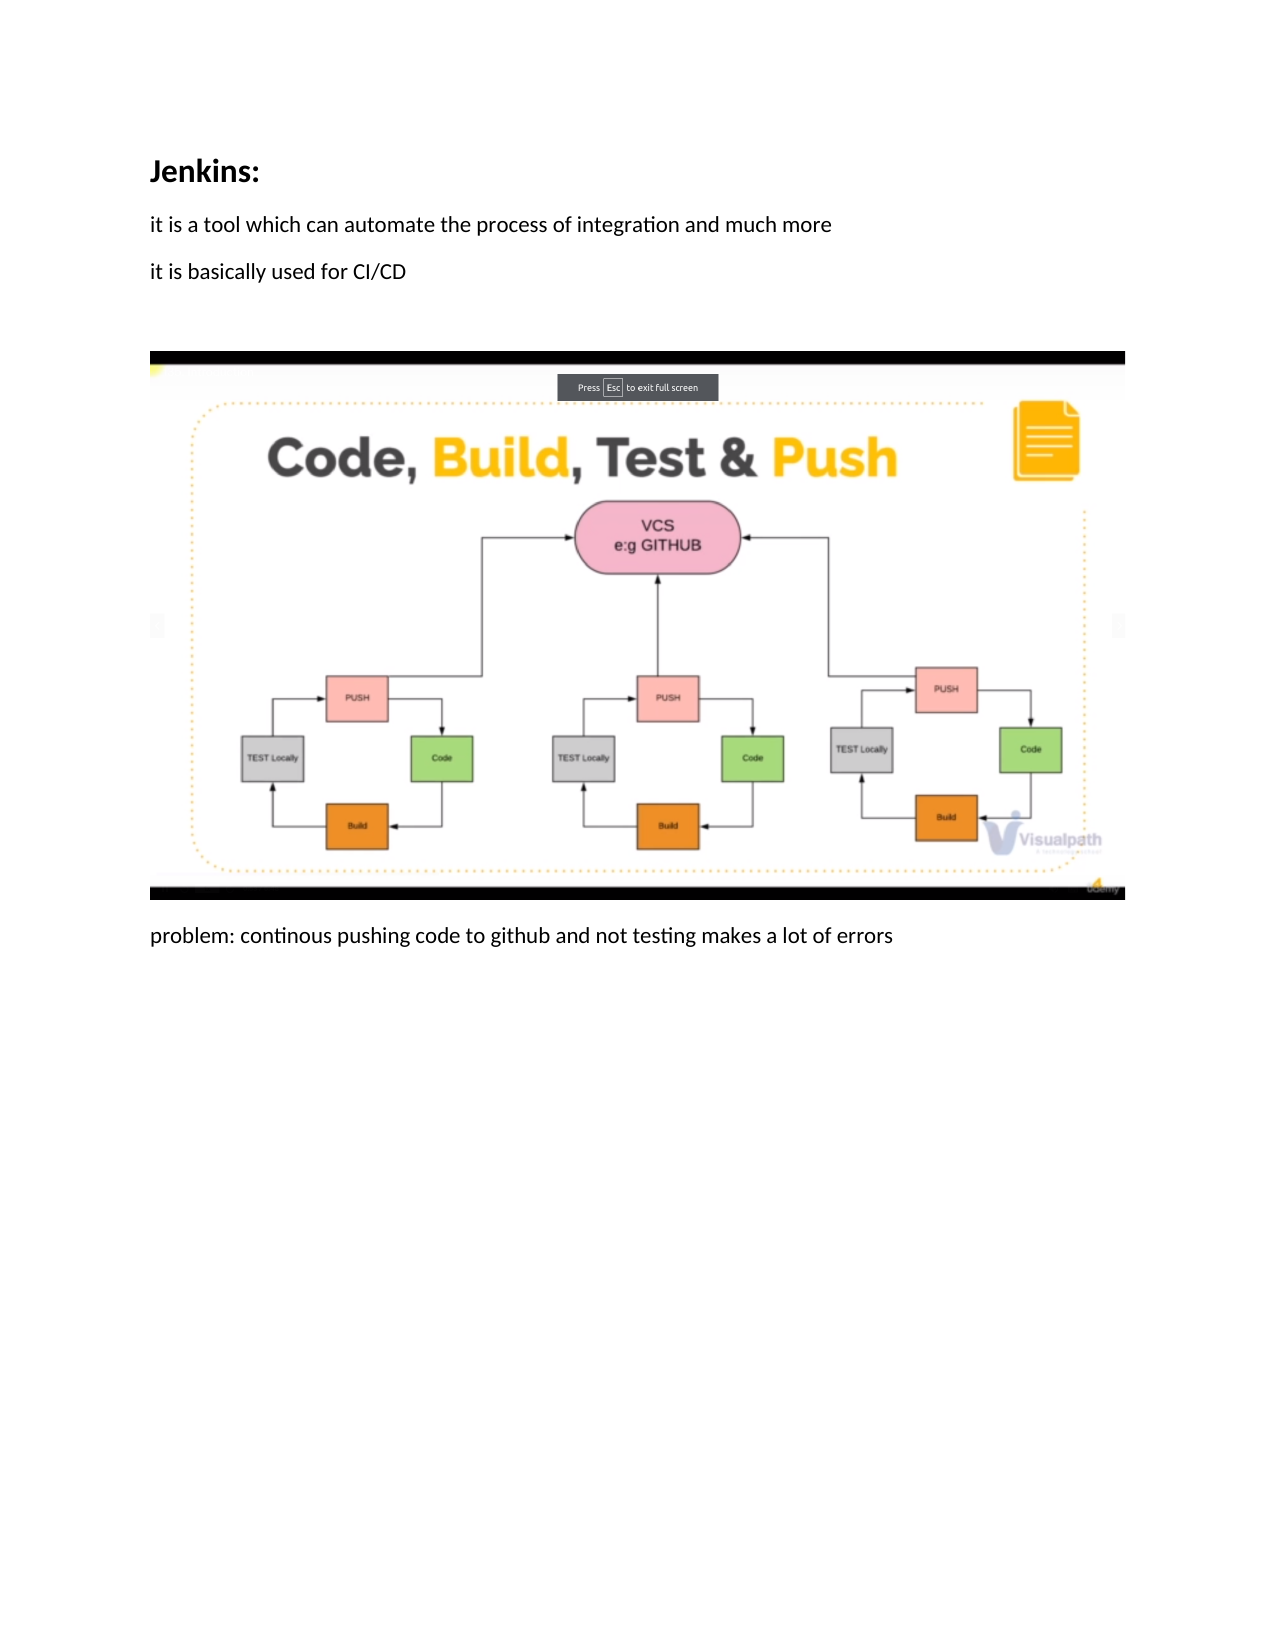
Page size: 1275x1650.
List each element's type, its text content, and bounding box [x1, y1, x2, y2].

text it is a tool which can automate the process of integration and much more [150, 211, 1125, 239]
text problem: continous pushing code to github and not testing makes a lot of errors [150, 900, 1125, 949]
text it is basically used for CI/CD [150, 257, 1125, 286]
picture [150, 351, 1125, 900]
text Jenkins: [150, 150, 1125, 191]
